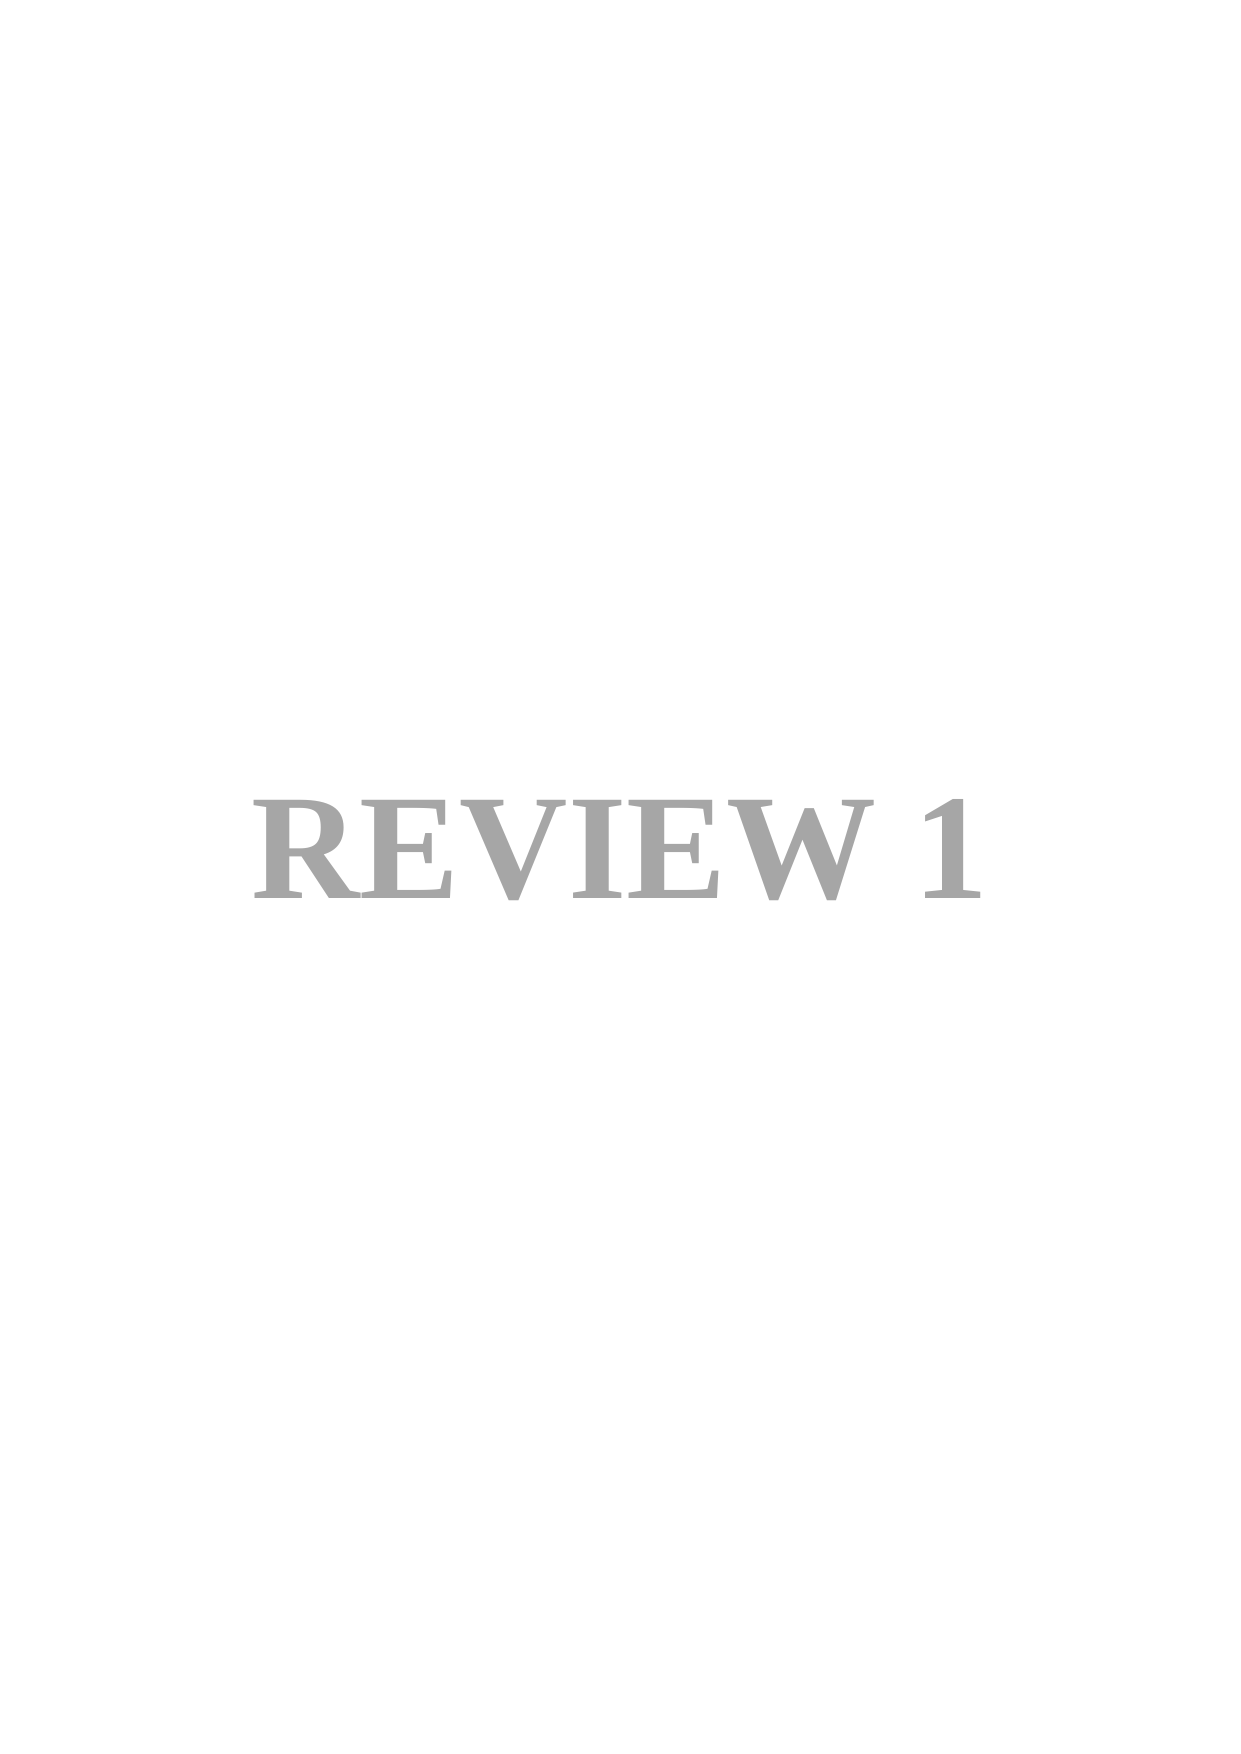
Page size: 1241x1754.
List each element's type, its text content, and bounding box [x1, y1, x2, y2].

text REVIEW 1 [150, 759, 1090, 931]
